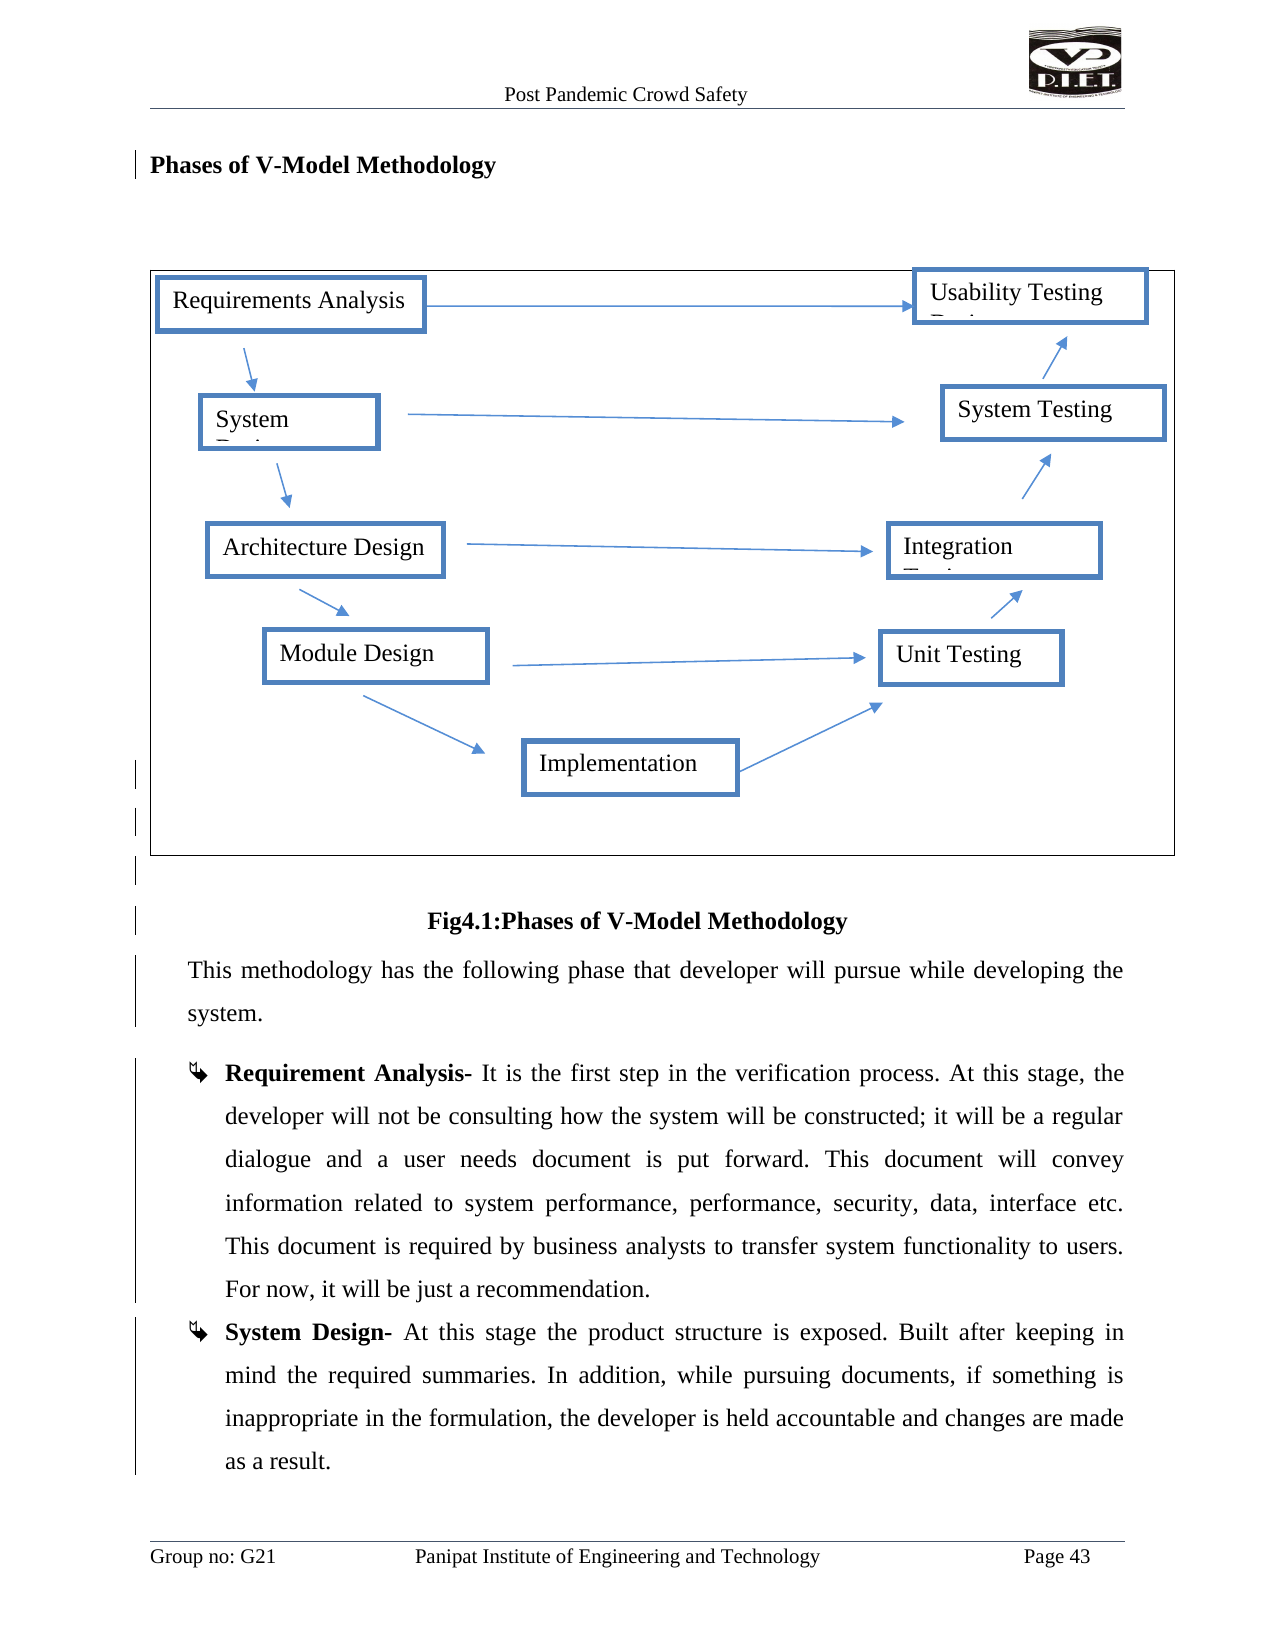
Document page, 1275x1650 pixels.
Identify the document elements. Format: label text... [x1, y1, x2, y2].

list Requirement Analysis- It is the first step in the verification process. At this stage, the developer will not be consulting how the system will be constructed; it will be a regular dialogue and a user needs document is put forward. This document will convey information related to system performance, performance, security, data, interface etc. This document is required by business analysts to transfer system functionality to users. For now, it will be just a recommendation. [187, 1058, 1125, 1303]
picture [1029, 23, 1122, 101]
text Phases of V-Model Methodology [150, 150, 1125, 179]
text This methodology has the following phase that developer will pursue while developing the system. [187, 955, 1125, 1027]
text Fig4.1:Phases of V-Model Methodology [150, 906, 1125, 934]
table_header [151, 271, 1174, 855]
list System Design- At this stage the product structure is exposed. Built after keeping in mind the required summaries. In addition, while pursuing documents, if something is inappropriate in the formulation, the developer is held accountable and changes are made as a result. [187, 1317, 1125, 1475]
